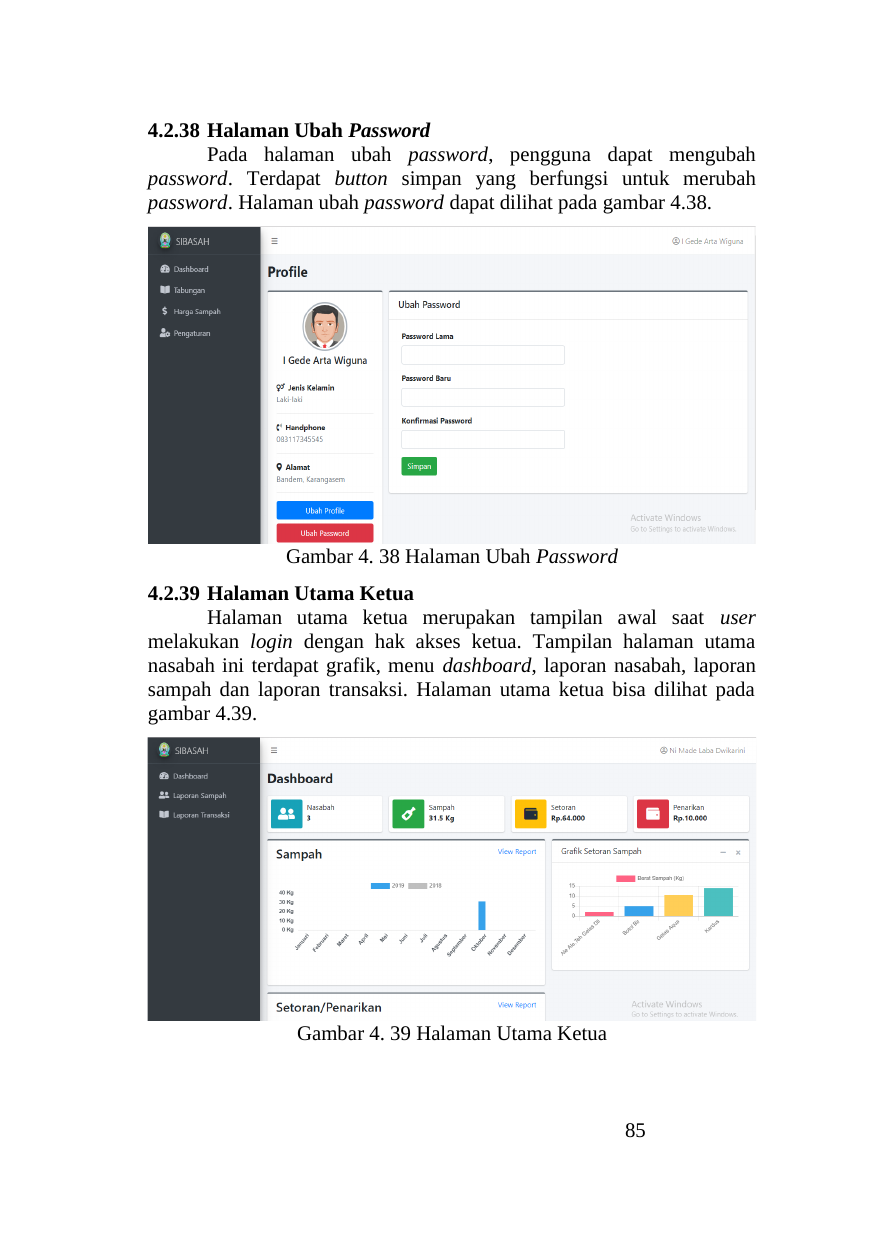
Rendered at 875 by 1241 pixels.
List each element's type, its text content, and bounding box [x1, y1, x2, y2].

text Halaman utama ketua merupakan tampilan awal saat user melakukan login dengan hak akses ketua. Tampilan halaman utama nasabah ini terdapat grafik, menu dashboard, laporan nasabah, laporan sampah dan laporan transaksi. Halaman utama ketua bisa dilihat pada gambar 4.39. [148, 605, 756, 725]
picture [148, 226, 756, 544]
text Halaman Utama Ketua [148, 581, 756, 605]
picture [147, 737, 757, 1021]
text Halaman Ubah Password [148, 118, 756, 142]
text Pada halaman ubah password, pengguna dapat mengubah password. Terdapat button simpan yang berfungsi untuk merubah password. Halaman ubah password dapat dilihat pada gambar 4.38. [148, 142, 756, 214]
